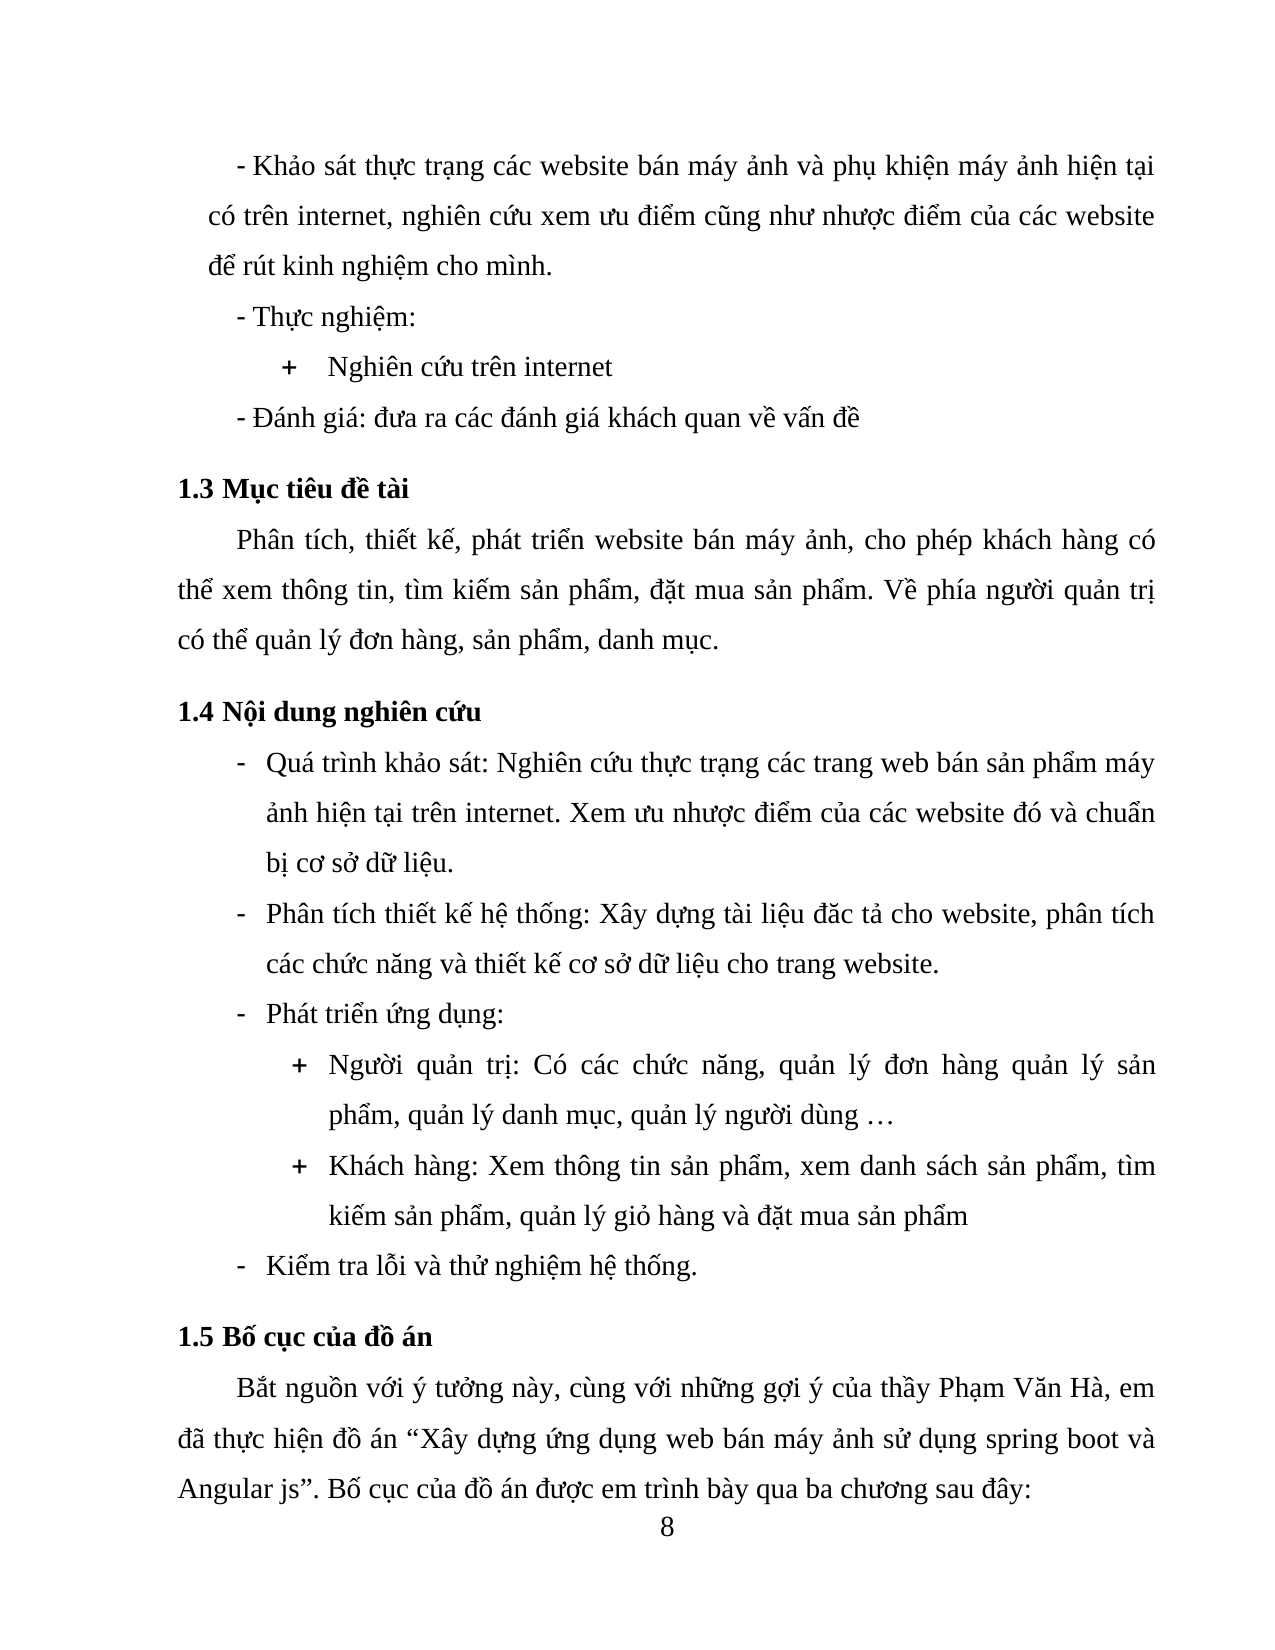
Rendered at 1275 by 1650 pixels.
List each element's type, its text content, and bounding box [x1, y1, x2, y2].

list Phân tích, thiết kế, phát triển website bán máy ảnh, cho phép khách hàng có thể xem thông tin, tìm kiếm sản phẩm, đặt mua sản phẩm. Về phía người quản trị có thể quản lý đơn hàng, sản phẩm, danh mục. [177, 522, 1157, 656]
subtitle Nội dung nghiên cứu [177, 694, 1157, 727]
list Khảo sát thực trạng các website bán máy ảnh và phụ khiện máy ảnh hiện tại có trên internet, nghiên cứu xem ưu điểm cũng như nhược điểm của các website để rút kinh nghiệm cho mình. [208, 148, 1157, 282]
list Quá trình khảo sát: Nghiên cứu thực trạng các trang web bán sản phẩm máy ảnh hiện tại trên internet. Xem ưu nhược điểm của các website đó và chuẩn bị cơ sở dữ liệu. [236, 745, 1157, 879]
list Nghiên cứu trên internet [222, 349, 1157, 383]
subtitle Bố cục của đồ án [177, 1319, 1157, 1353]
list Phát triển ứng dụng: [236, 996, 1157, 1030]
list Thực nghiệm: [208, 299, 1157, 332]
subtitle Mục tiêu đề tài [177, 471, 1157, 504]
list Phân tích thiết kế hệ thống: Xây dựng tài liệu đăc tả cho website, phân tích các chức năng và thiết kế cơ sở dữ liệu cho trang website. [236, 896, 1157, 980]
list Đánh giá: đưa ra các đánh giá khách quan về vấn đề [208, 399, 1157, 433]
list Khách hàng: Xem thông tin sản phẩm, xem danh sách sản phẩm, tìm kiếm sản phẩm, quản lý giỏ hàng và đặt mua sản phẩm [291, 1148, 1157, 1232]
list Kiểm tra lỗi và thử nghiệm hệ thống. [236, 1248, 1157, 1282]
list Người quản trị: Có các chức năng, quản lý đơn hàng quản lý sản phẩm, quản lý danh mục, quản lý người dùng … [291, 1047, 1157, 1131]
list Bắt nguồn với ý tưởng này, cùng với những gợi ý của thầy Phạm Văn Hà, em đã thực hiện đồ án “Xây dựng ứng dụng web bán máy ảnh sử dụng spring boot và Angular js”. Bố cục của đồ án được em trình bày qua ba chương sau đây: [177, 1371, 1157, 1505]
